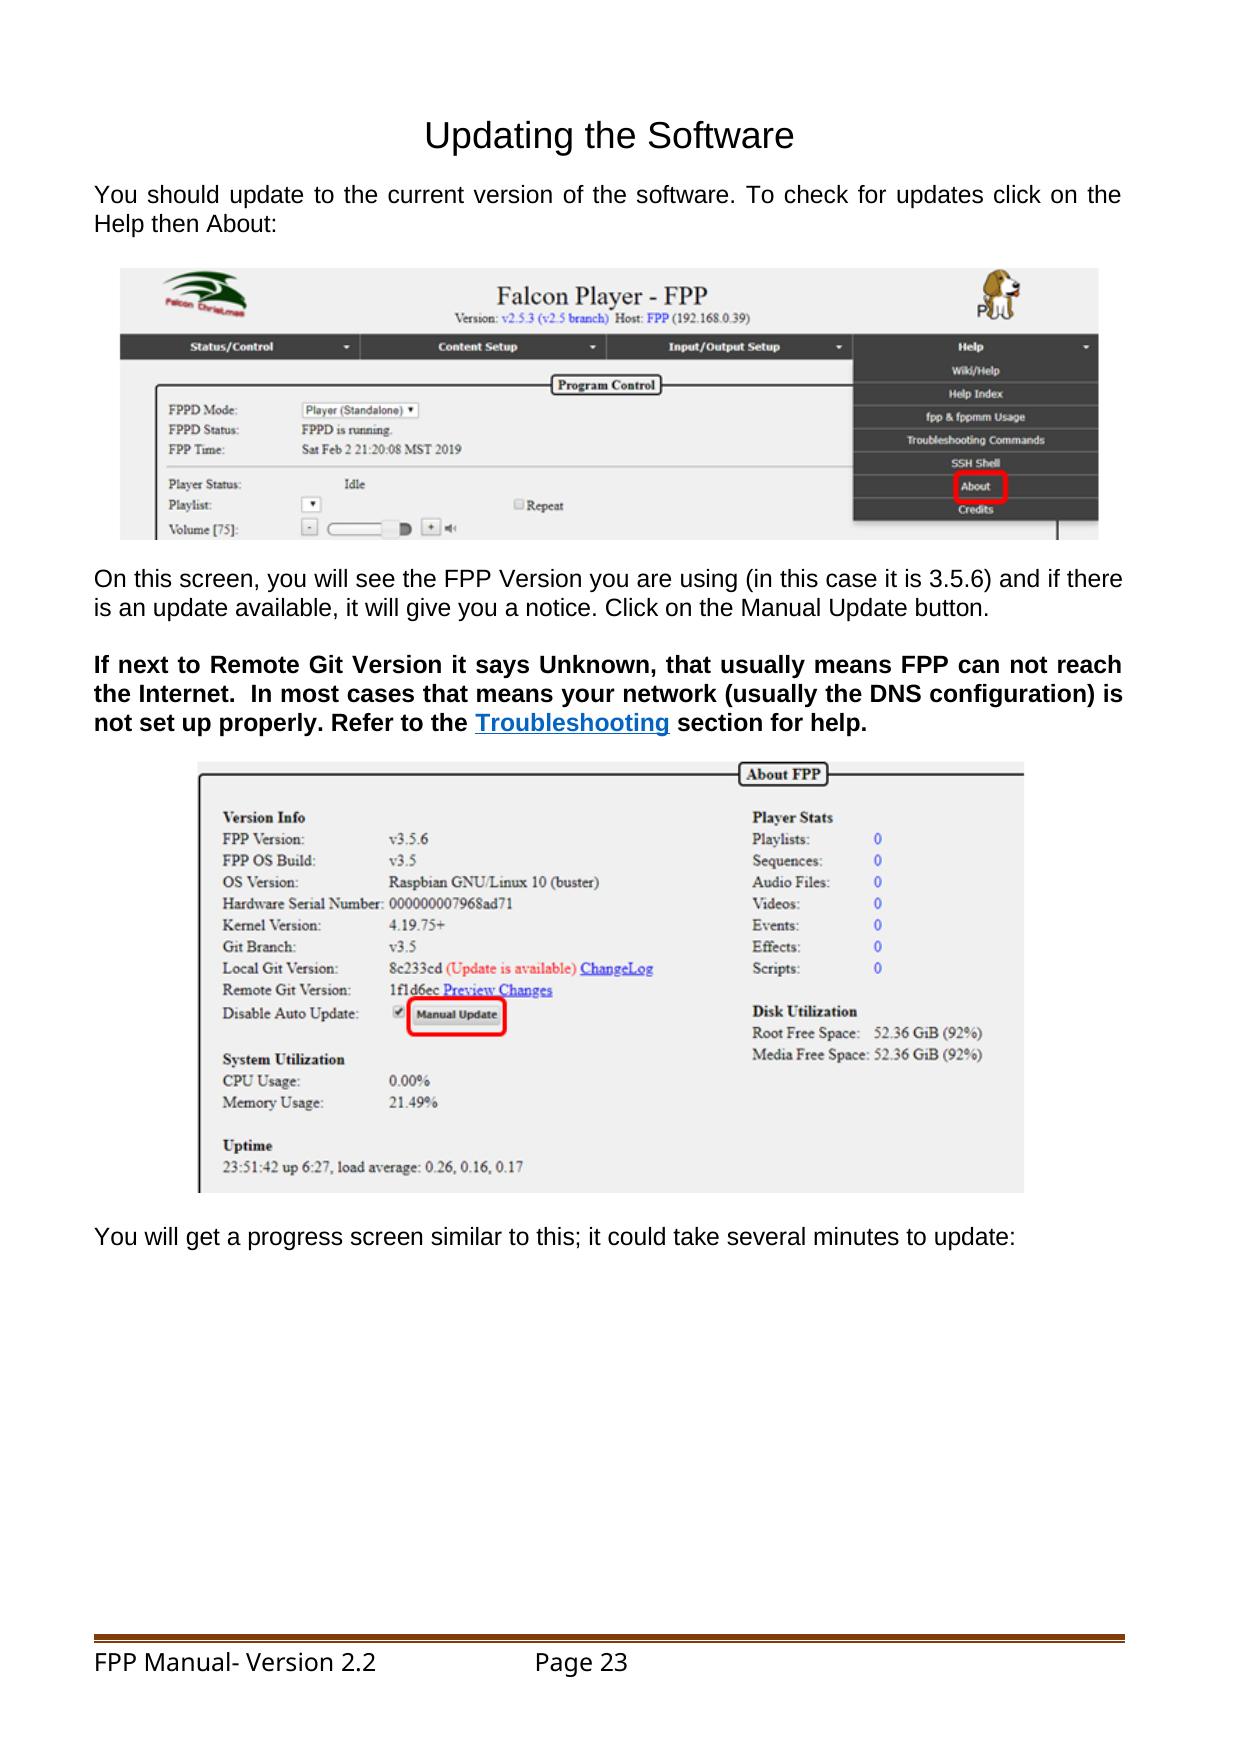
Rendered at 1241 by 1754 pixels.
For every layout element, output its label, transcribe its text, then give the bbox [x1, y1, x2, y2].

subtitle Updating the Software [94, 113, 1125, 156]
picture [192, 755, 1027, 1193]
text You will get a progress screen similar to this; it could take several minutes to update: [94, 1222, 1125, 1250]
text You should update to the current version of the software. To check for updates click on the Help then About: [94, 180, 1125, 238]
picture [116, 261, 1103, 540]
text If next to Remote Git Version it says Unknown, that usually means FPP can not reach the Internet. In most cases that means your network (usually the DNS configuration) is not set up properly. Refer to the Troubleshooting section for help. [94, 650, 1125, 736]
text On this screen, you will see the FPP Version you are using (in this case it is 3.5.6) and if there is an update available, it will give you a notice. Click on the Manual Update button. [94, 564, 1125, 621]
